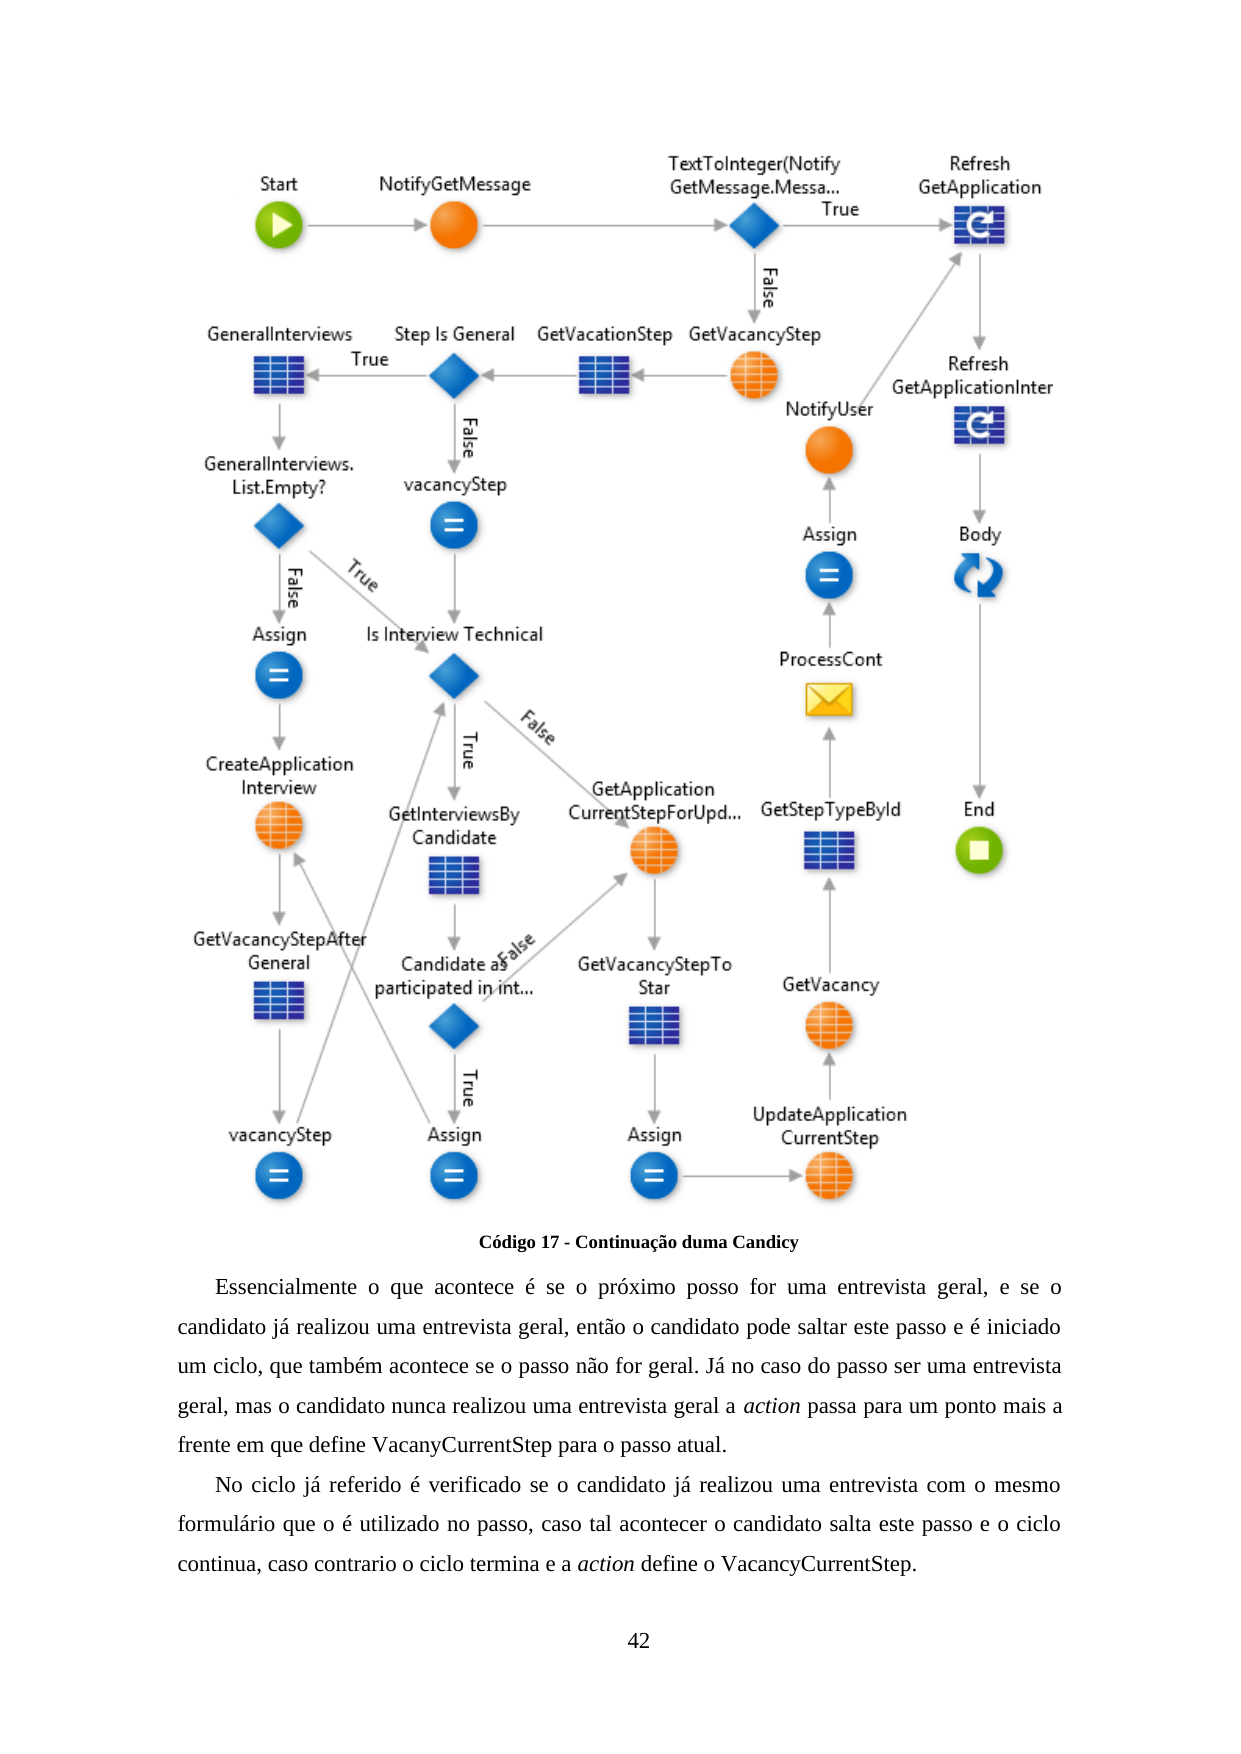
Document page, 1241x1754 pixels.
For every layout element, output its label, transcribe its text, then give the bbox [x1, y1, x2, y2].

text Essencialmente o que acontece é se o próximo posso for uma entrevista geral, e se o candidato já realizou uma entrevista geral, então o candidato pode saltar este passo e é iniciado um ciclo, que também acontece se o passo não for geral. Já no caso do passo ser uma entrevista geral, mas o candidato nunca realizou uma entrevista geral a action passa para um ponto mais a frente em que define VacanyCurrentStep para o passo atual. [177, 1273, 1063, 1458]
text Código 17 - Continuação duma Candicy [177, 1231, 1063, 1253]
text No ciclo já referido é verificado se o candidato já realizou uma entrevista com o mesmo formulário que o é utilizado no passo, caso tal acontecer o candidato salta este passo e o ciclo continua, caso contrario o ciclo termina e a action define o VacancyCurrentStep. [177, 1471, 1063, 1576]
picture [187, 147, 1053, 1218]
